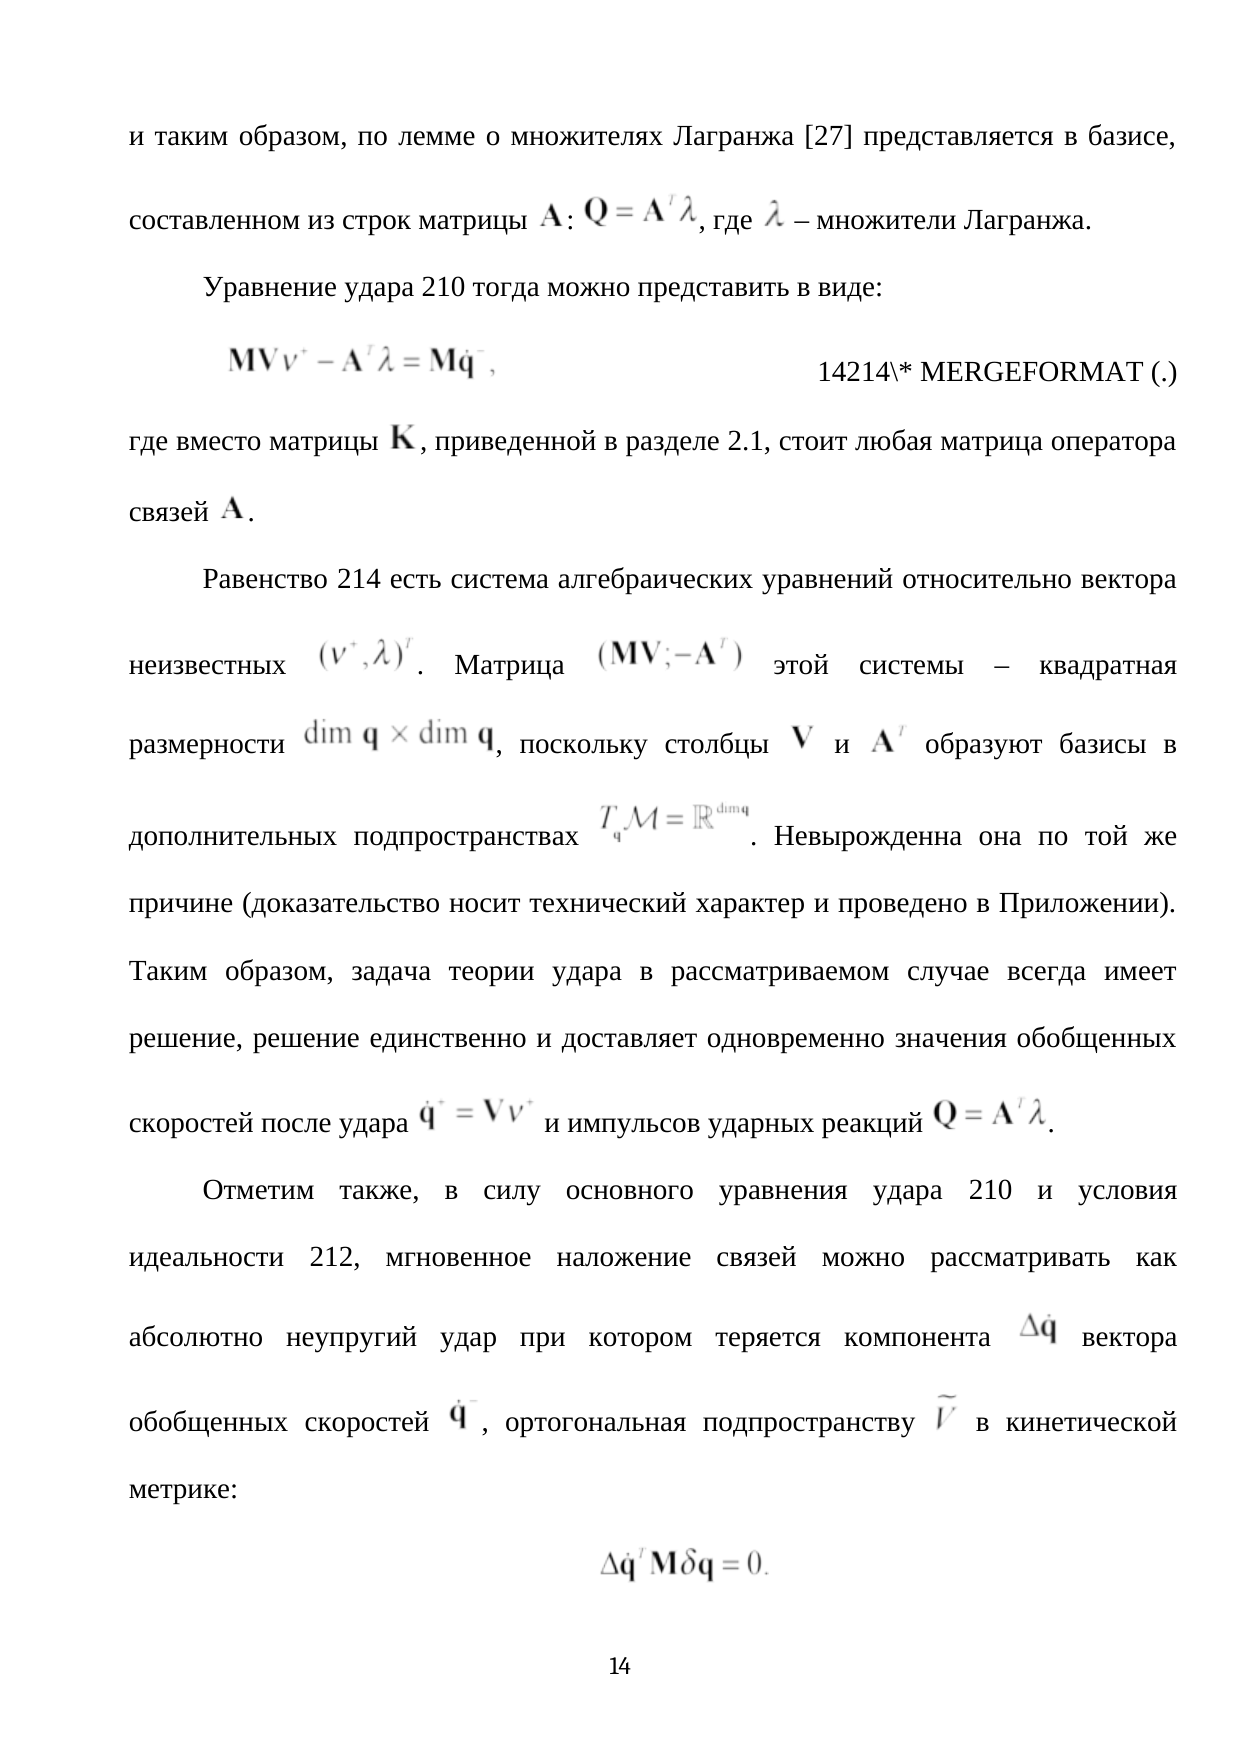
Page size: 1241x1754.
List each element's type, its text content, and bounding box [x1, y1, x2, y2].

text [128, 118, 1177, 235]
text где вместо матрицы , приведенной в разделе 2.1, стоит любая матрица оператора связей . [128, 422, 1177, 528]
text Равенство есть система алгебраических уравнений относительно вектора неизвестных . Матрица этой системы – квадратная размерности , поскольку столбцы и образуют базисы в дополнительных подпространствах . Невырожденна она по той же причине (доказательство носит технический характер и проведено в Приложении). Таким образом, задача теории удара в рассматриваемом случае всегда имеет решение, решение единственно и доставляет одновременно значения обобщенных скоростей после удара и импульсов ударных реакций . [128, 562, 1177, 1139]
text Уравнение удара тогда можно представить в виде: [128, 269, 1177, 302]
text Отметим также, в силу основного уравнения удара и условия идеальности , мгновенное наложение связей можно рассматривать как абсолютно неупругий удар при котором теряется компонента вектора обобщенных скоростей , ортогональная подпространству в кинетической метрике: [128, 1172, 1177, 1505]
